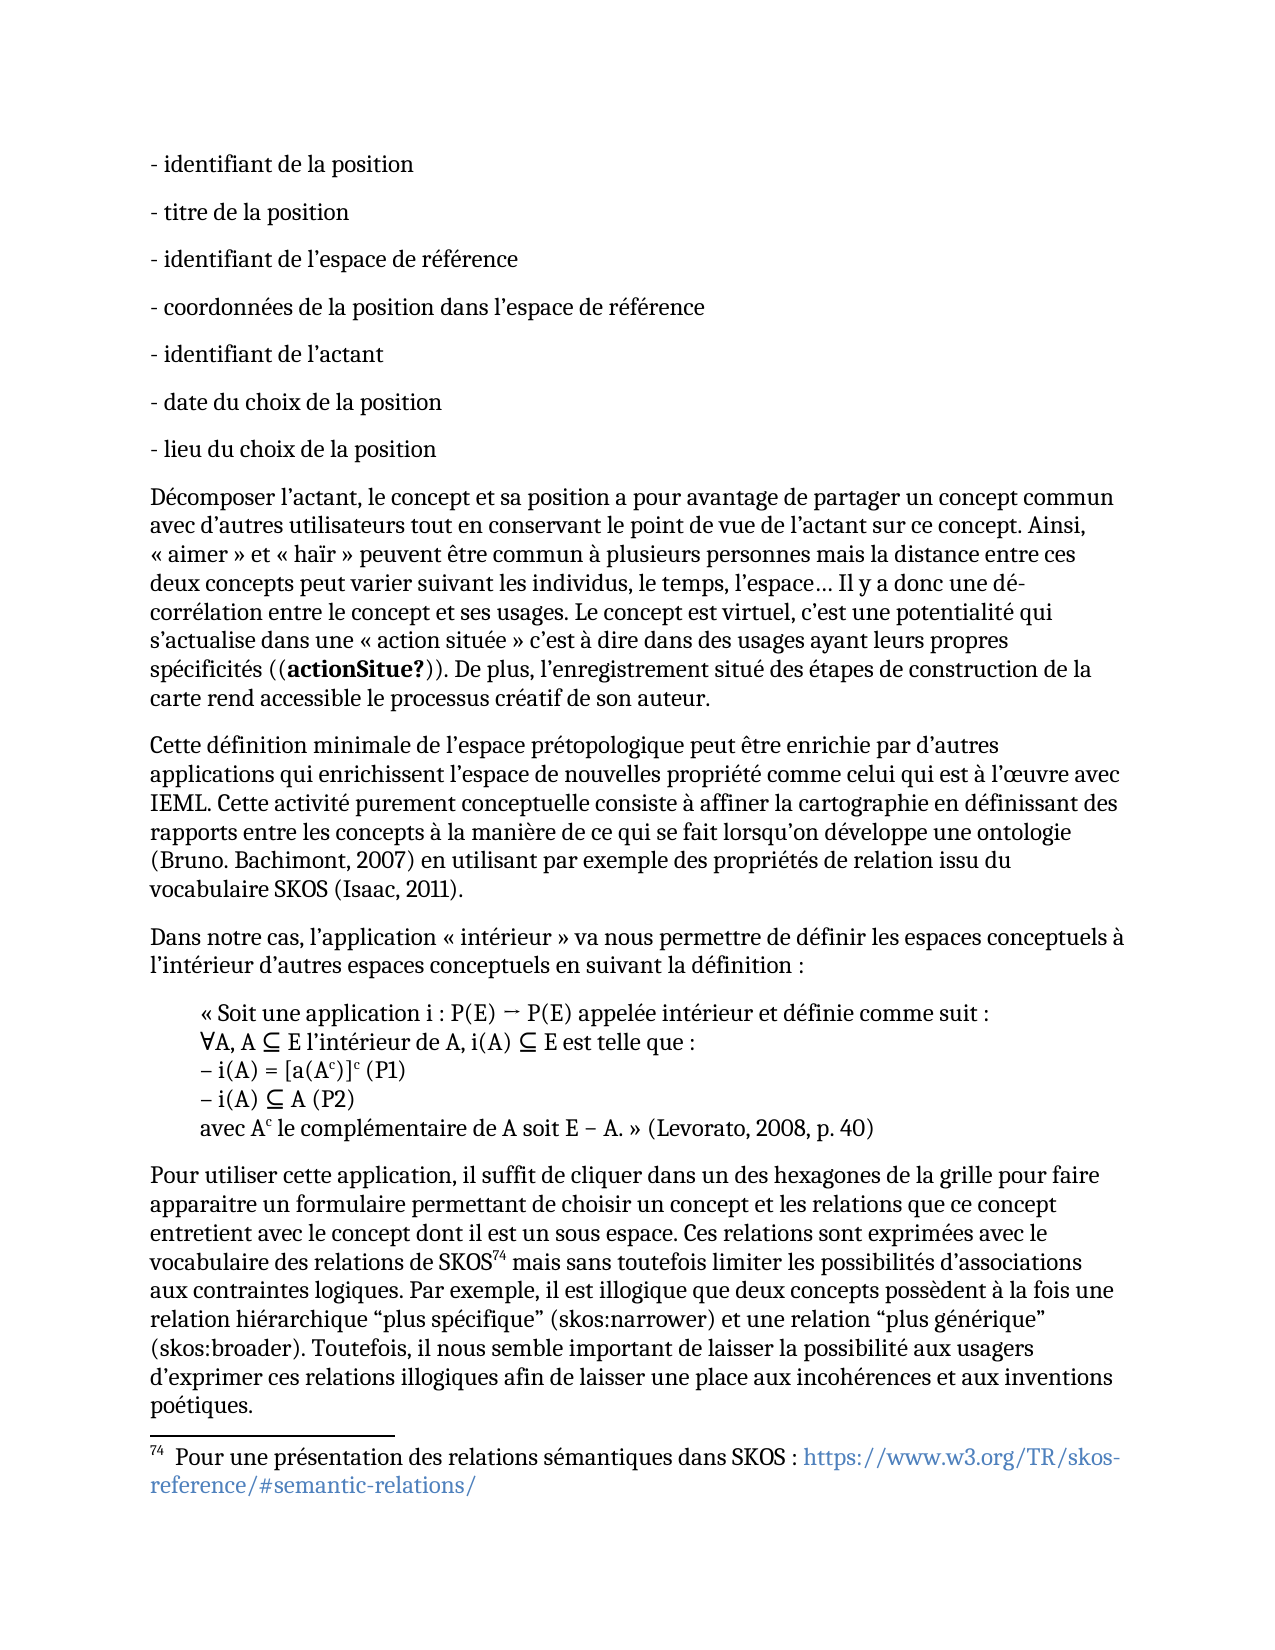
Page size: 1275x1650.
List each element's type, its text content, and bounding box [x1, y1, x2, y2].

text « Soit une application i : P(E) → P(E) appelée intérieur et définie comme suit : ∀A, A ⊆ E l’intérieur de A, i(A) ⊆ E est telle que : – i(A) = [a(Ac)]c (P1) – i(A) ⊆ A (P2) avec Ac le complémentaire de A soit E − A. » (Levorato, 2008, p. 40) [200, 999, 1075, 1142]
text - titre de la position [150, 197, 1125, 226]
text Pour utiliser cette application, il suffit de cliquer dans un des hexagones de la grille pour faire apparaitre un formulaire permettant de choisir un concept et les relations que ce concept entretient avec le concept dont il est un sous espace. Ces relations sont exprimées avec le vocabulaire des relations de SKOS mais sans toutefois limiter les possibilités d’associations aux contraintes logiques. Par exemple, il est illogique que deux concepts possèdent à la fois une relation hiérarchique “plus spécifique” (skos:narrower) et une relation “plus générique” (skos:broader). Toutefois, il nous semble important de laisser la possibilité aux usagers d’exprimer ces relations illogiques afin de laisser une place aux incohérences et aux inventions poétiques. [150, 1161, 1125, 1420]
text - lieu du choix de la position [150, 435, 1125, 464]
text - identifiant de l’actant [150, 340, 1125, 369]
text - identifiant de la position [150, 150, 1125, 179]
text - coordonnées de la position dans l’espace de référence [150, 292, 1125, 321]
text Dans notre cas, l’application « intérieur » va nous permettre de définir les espaces conceptuels à l’intérieur d’autres espaces conceptuels en suivant la définition : [150, 922, 1125, 980]
text - identifiant de l’espace de référence [150, 245, 1125, 274]
text - date du choix de la position [150, 387, 1125, 416]
text Cette définition minimale de l’espace prétopologique peut être enrichie par d’autres applications qui enrichissent l’espace de nouvelles propriété comme celui qui est à l’œuvre avec IEML. Cette activité purement conceptuelle consiste à affiner la cartographie en définissant des rapports entre les concepts à la manière de ce qui se fait lorsqu’on développe une ontologie (Bruno. Bachimont, 2007) en utilisant par exemple des propriétés de relation issu du vocabulaire SKOS (Isaac, 2011). [150, 731, 1125, 904]
text Décomposer l’actant, le concept et sa position a pour avantage de partager un concept commun avec d’autres utilisateurs tout en conservant le point de vue de l’actant sur ce concept. Ainsi, « aimer » et « haïr » peuvent être commun à plusieurs personnes mais la distance entre ces deux concepts peut varier suivant les individus, le temps, l’espace… Il y a donc une dé-corrélation entre le concept et ses usages. Le concept est virtuel, c’est une potentialité qui s’actualise dans une « action située » c’est à dire dans des usages ayant leurs propres spécificités ((actionSitue?)). De plus, l’enregistrement situé des étapes de construction de la carte rend accessible le processus créatif de son auteur. [150, 482, 1125, 712]
